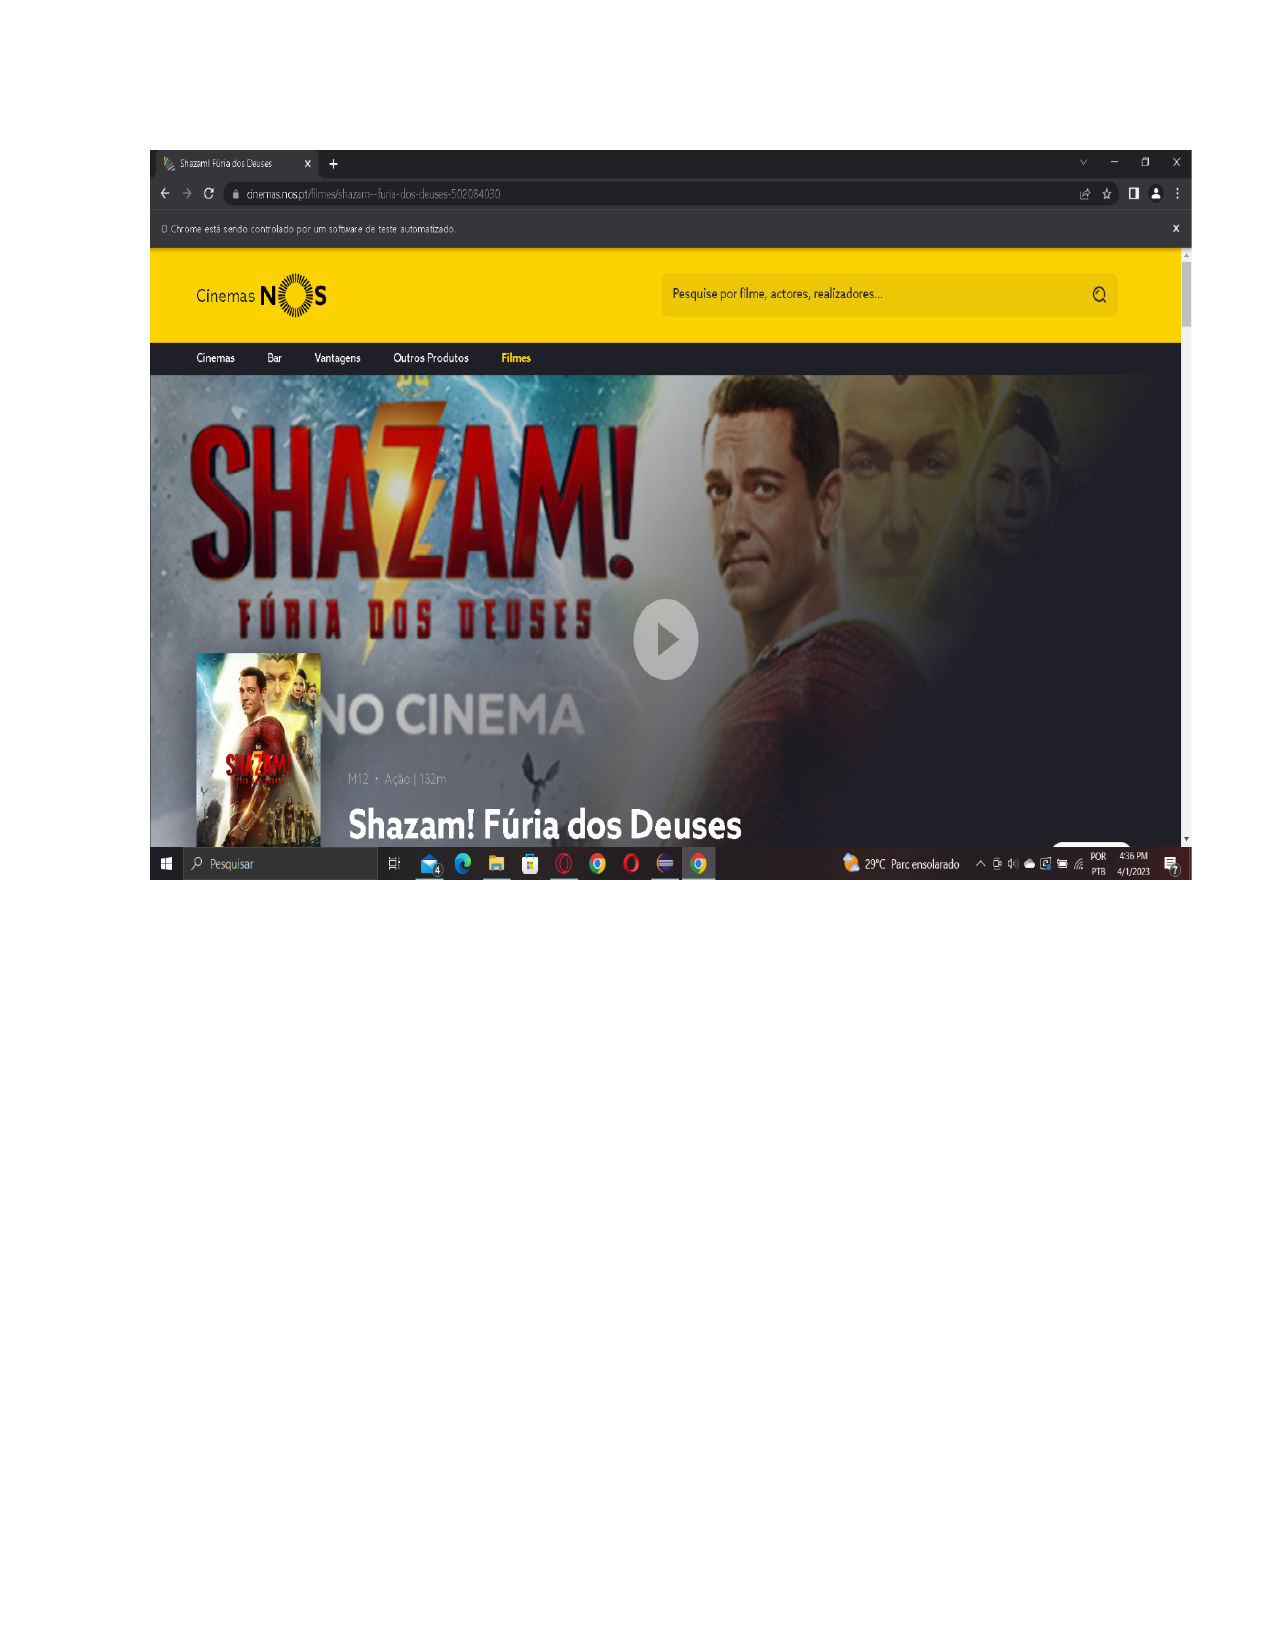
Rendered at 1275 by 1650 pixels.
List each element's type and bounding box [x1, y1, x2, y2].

picture [150, 150, 1192, 880]
